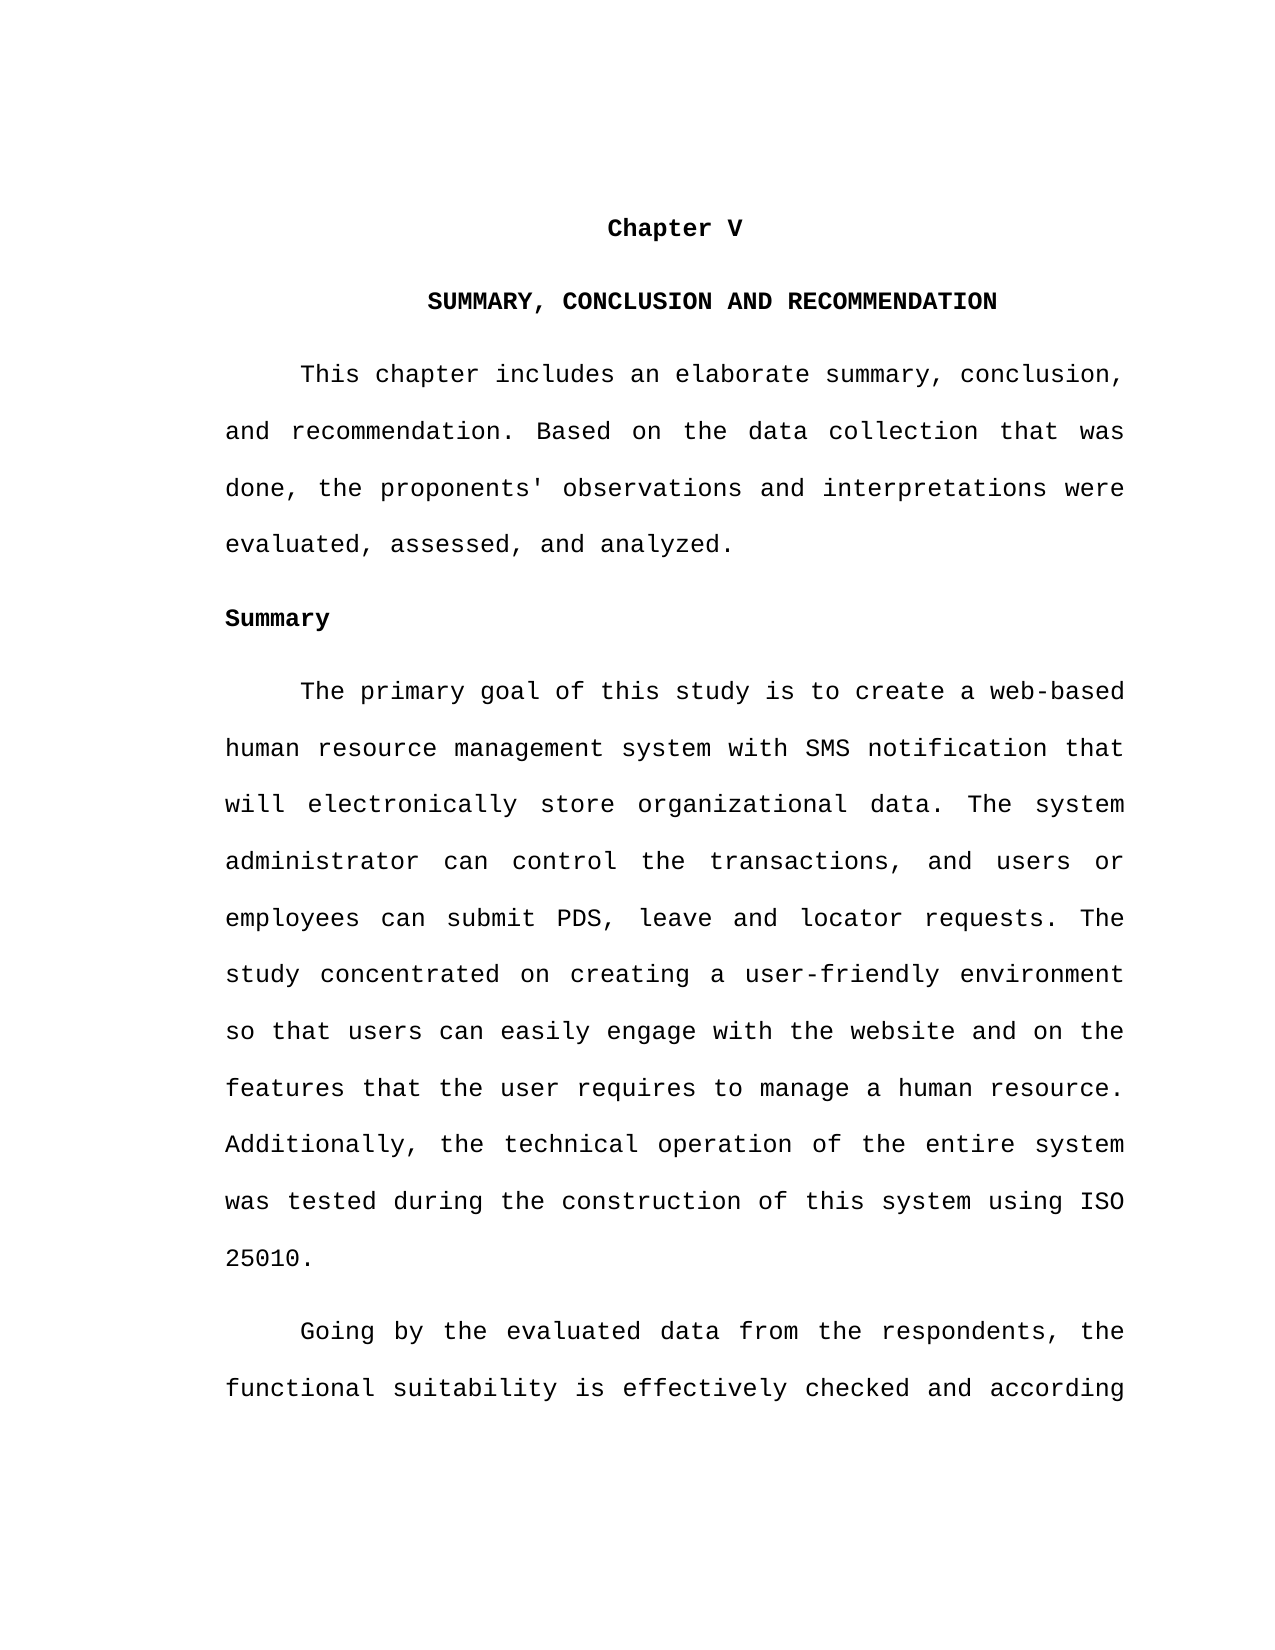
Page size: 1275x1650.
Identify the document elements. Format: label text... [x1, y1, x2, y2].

text The primary goal of this study is to create a web-based human resource management system with SMS notification that will electronically store organizational data. The system administrator can control the transactions, and users or employees can submit PDS, leave and locator requests. The study concentrated on creating a user-friendly environment so that users can easily engage with the website and on the features that the user requires to manage a human resource. Additionally, the technical operation of the entire system was tested during the construction of this system using ISO 25010. [225, 678, 1125, 1273]
text This chapter includes an elaborate summary, conclusion, and recommendation. Based on the data collection that was done, the proponents' observations and interpretations were evaluated, assessed, and analyzed. [225, 362, 1125, 560]
text SUMMARY, CONCLUSION AND RECOMMENDATION [225, 288, 1125, 317]
text Chapter V [225, 215, 1125, 243]
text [225, 1318, 1125, 1403]
text Summary [225, 605, 1125, 633]
